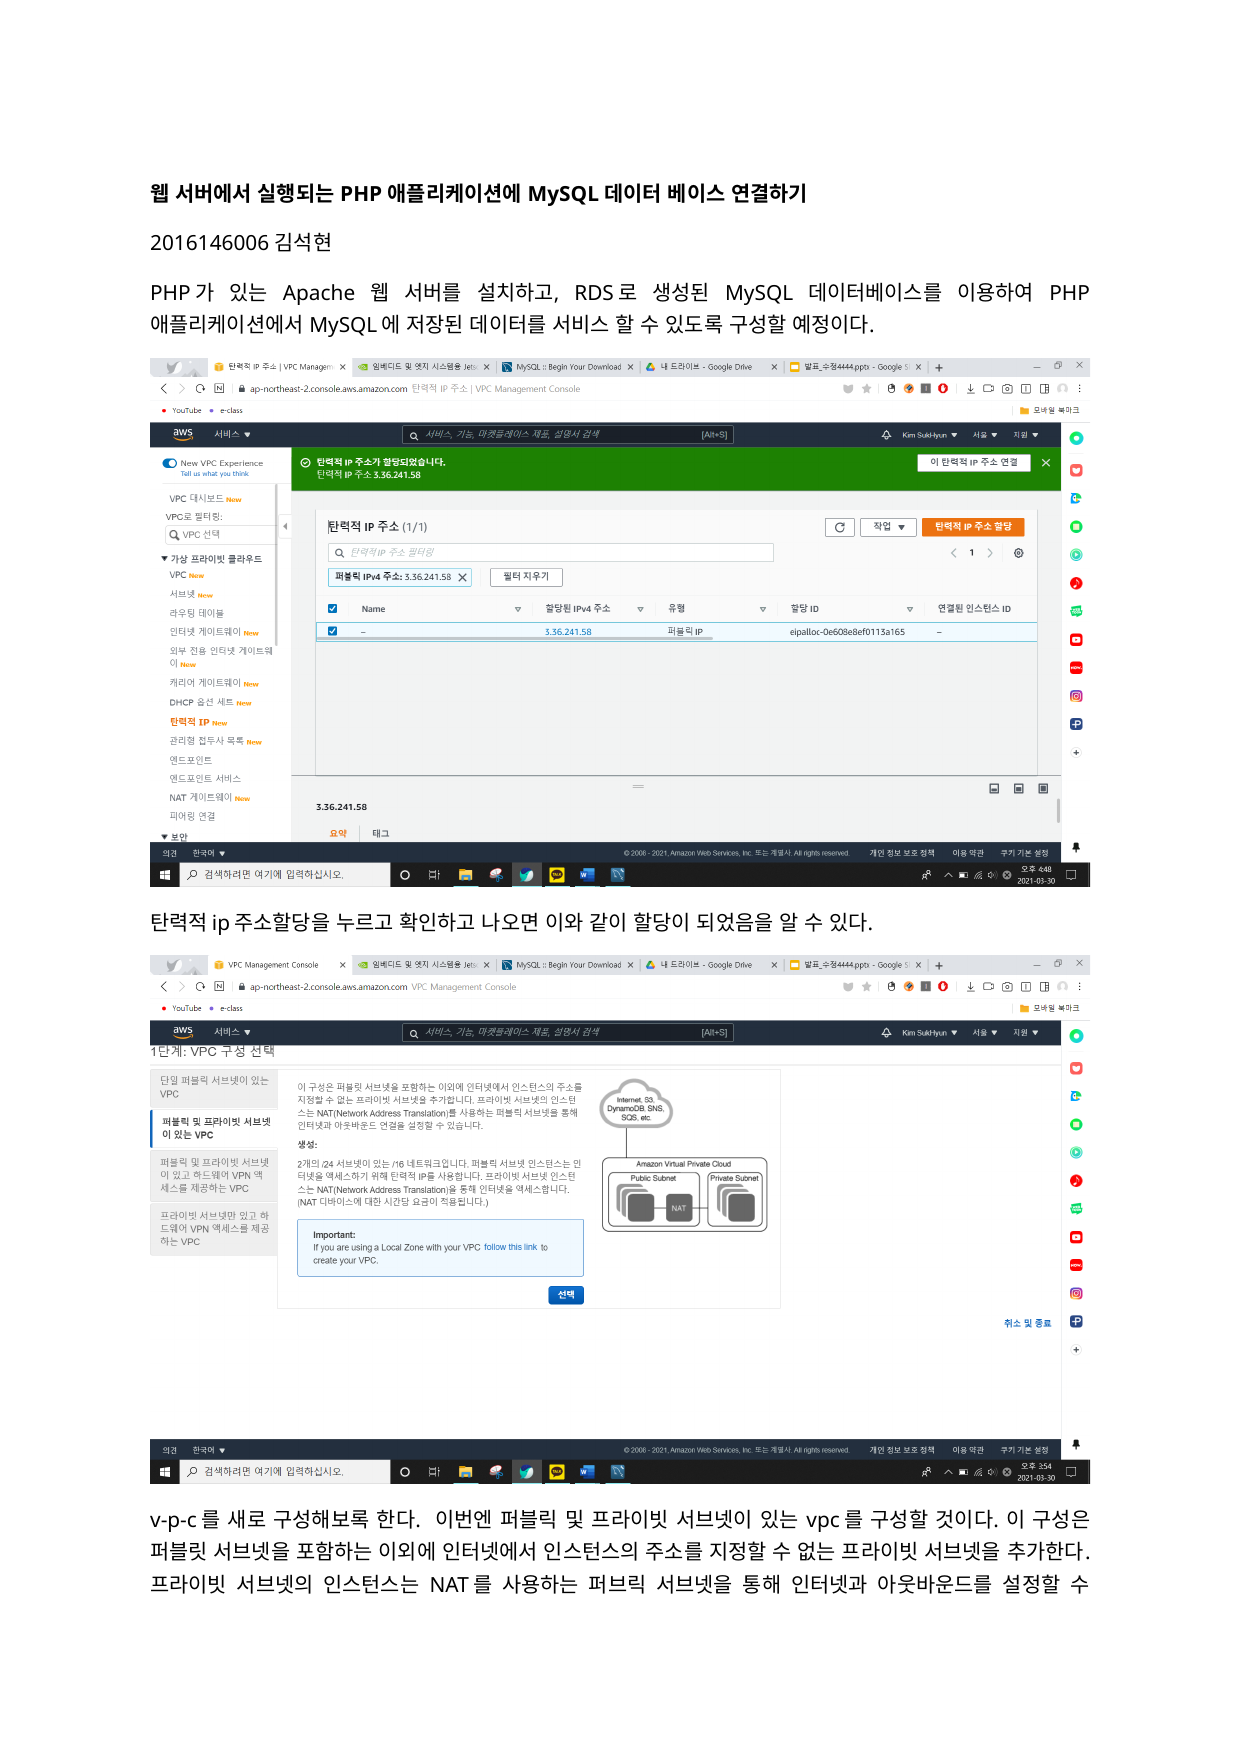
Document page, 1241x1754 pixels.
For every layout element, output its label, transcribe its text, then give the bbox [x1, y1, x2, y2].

text 2016146006 김석현 [150, 227, 1090, 257]
text 탄력적ip주소할당을 누르고 확인하고 나오면 이와 같이 할당이 되었음을 알 수 있다. [150, 906, 1090, 936]
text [150, 1503, 1090, 1598]
picture [150, 358, 1091, 887]
text 웹 서버에서 실행되는 PHP 애플리케이션에 MySQL 데이터 베이스 연결하기 [150, 177, 1090, 207]
text PHP가 있는 Apache 웹 서버를 설치하고, RDS로 생성된 MySQL 데이터베이스를 이용하여 PHP 애플리케이션에서 MySQL에 저장된 데이터를 서비스 할 수 있도록 구성할 예정이다. [150, 276, 1090, 339]
picture [150, 955, 1091, 1484]
